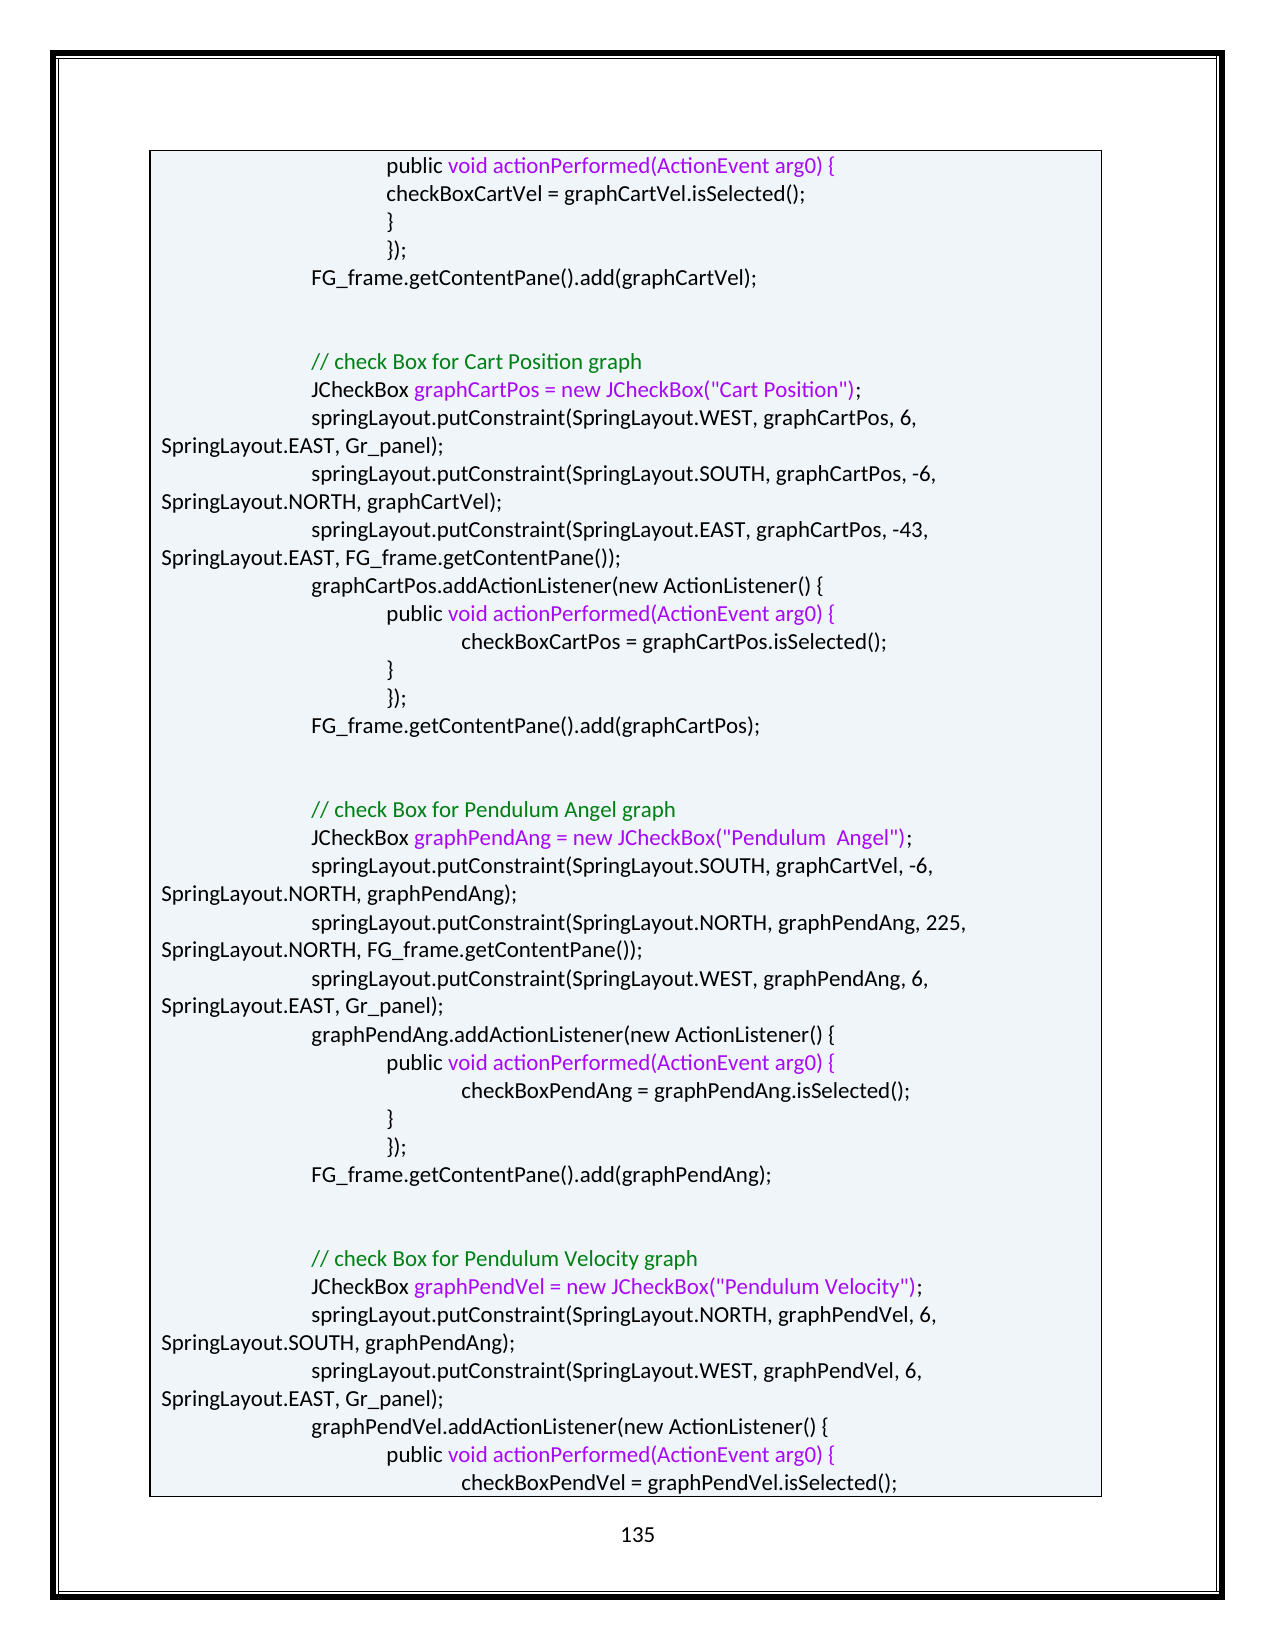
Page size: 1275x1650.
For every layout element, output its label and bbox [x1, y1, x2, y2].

table_header [151, 151, 1101, 1496]
